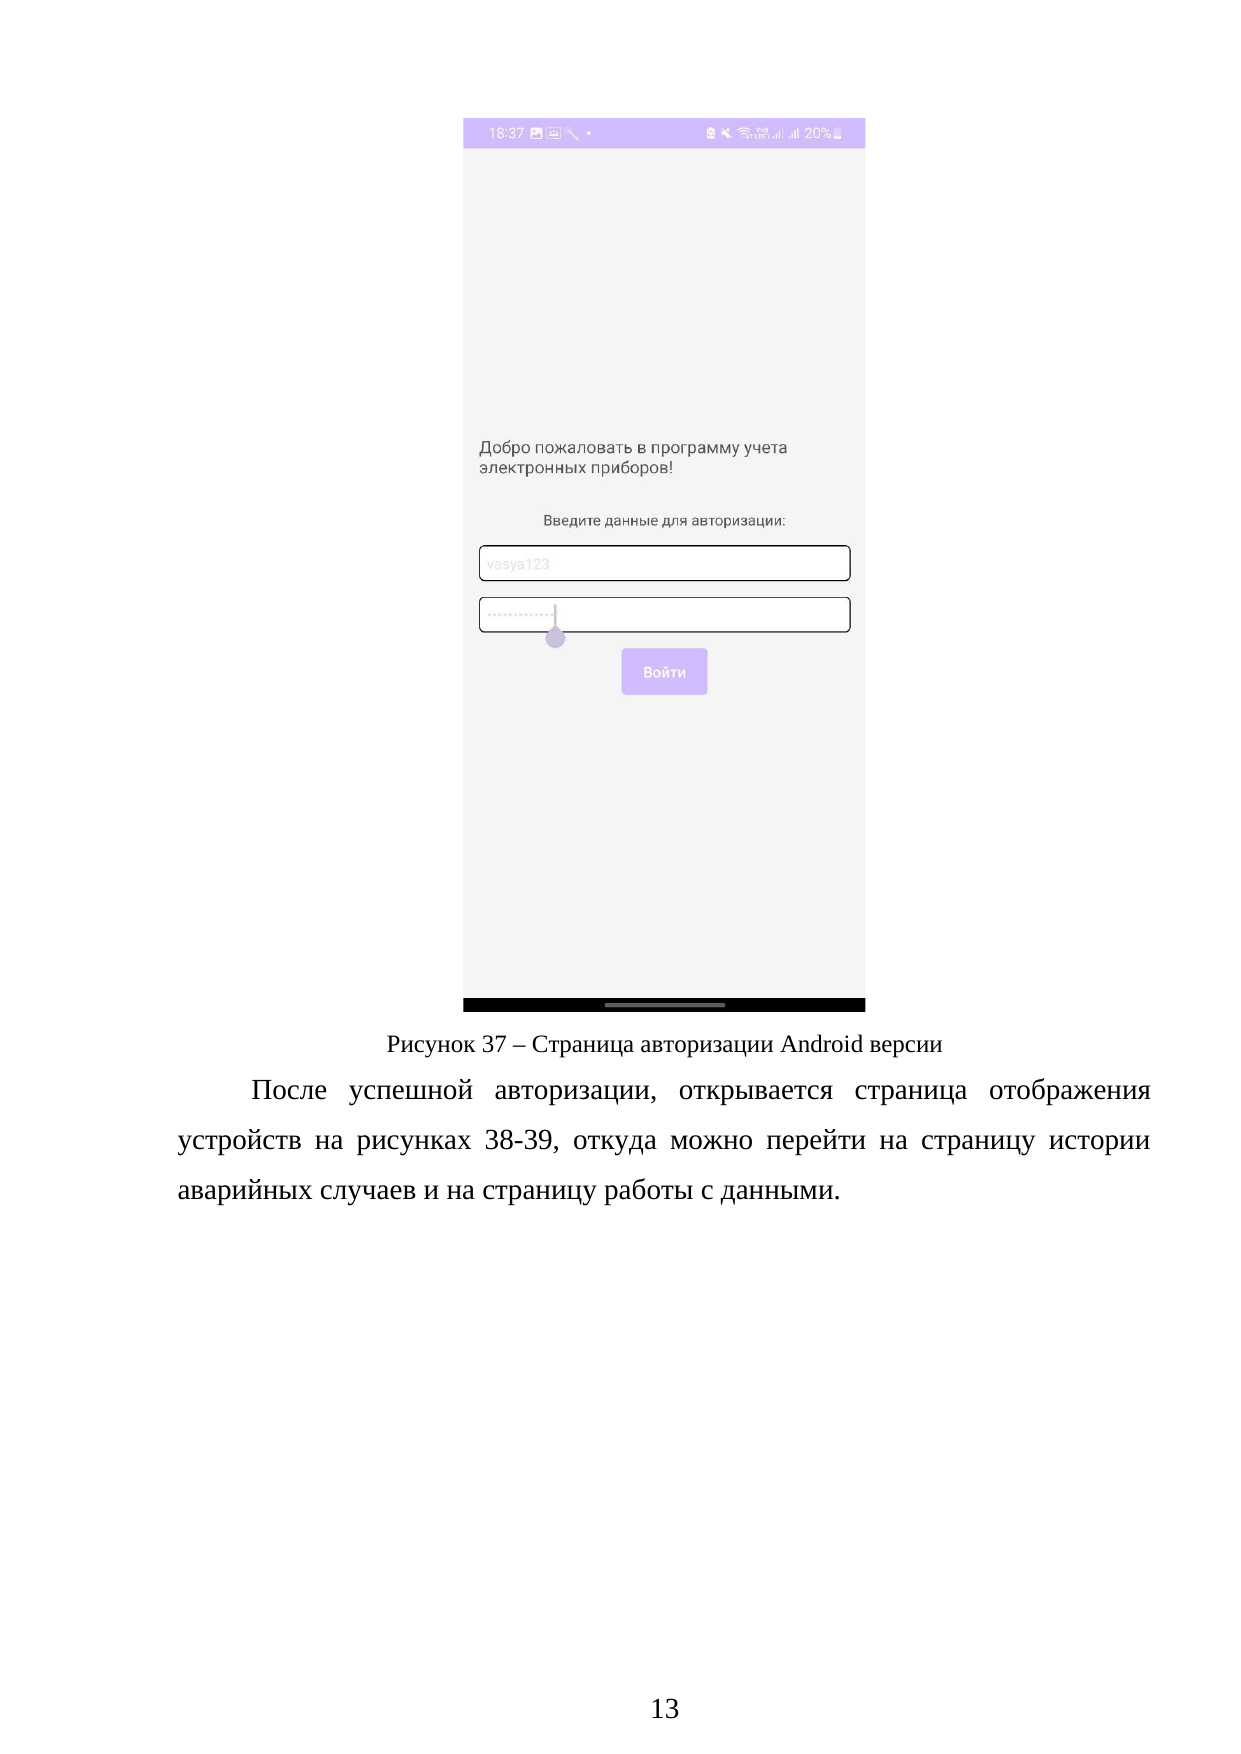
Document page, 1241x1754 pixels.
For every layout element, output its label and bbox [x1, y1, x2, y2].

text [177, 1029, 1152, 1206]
picture [463, 118, 866, 1012]
